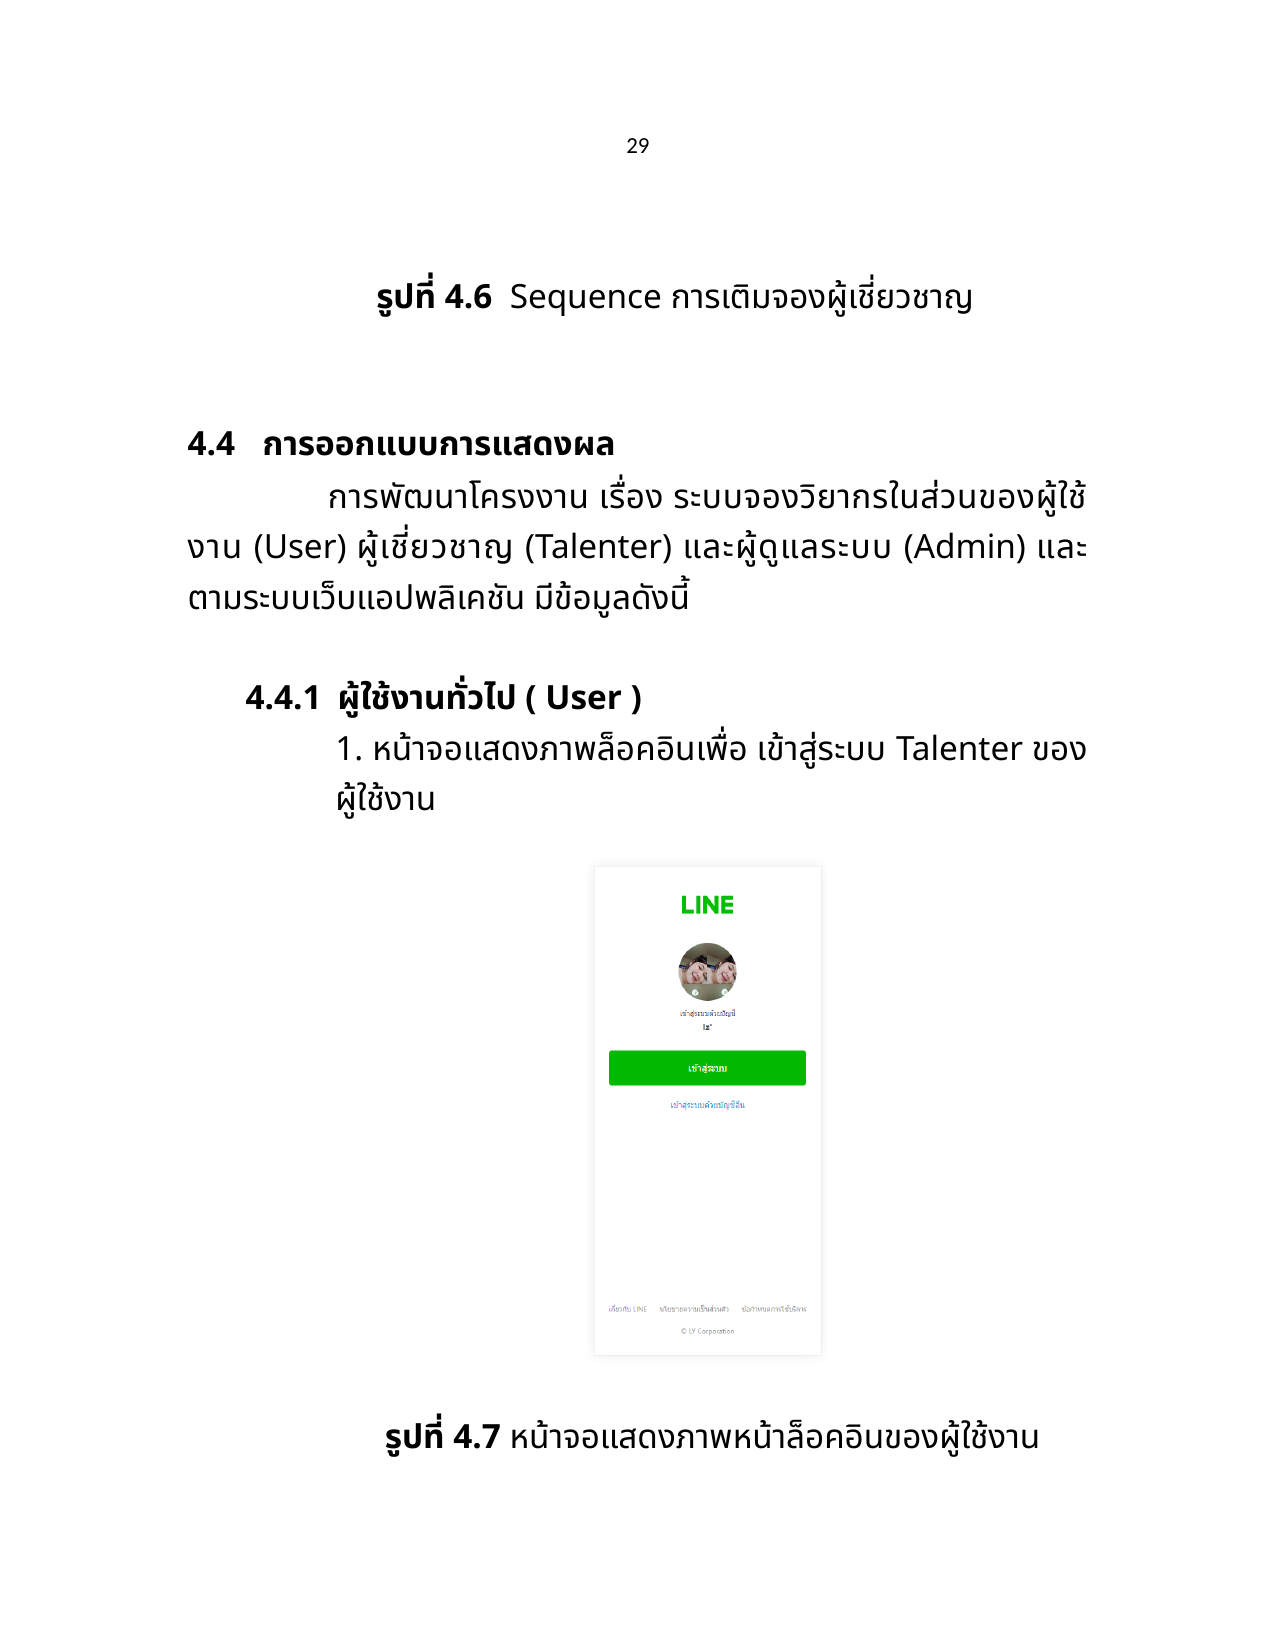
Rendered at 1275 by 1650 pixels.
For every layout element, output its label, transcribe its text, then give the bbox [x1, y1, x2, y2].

list ผู้ใช้งานทั่วไป ( User ) [245, 674, 1087, 724]
list การออกแบบการแสดงผล [187, 420, 1087, 471]
text การพัฒนาโครงงาน เรื่อง ระบบจองวิยากรในส่วนของผู้ใช้งาน (User) ผู้เชี่ยวชาญ (Talenter) และผู้ดูแลระบบ (Admin) และ ตามระบบเว็บแอปพลิเคชัน มีข้อมูลดังนี้ [187, 473, 1087, 624]
list 1. หน้าจอแสดงภาพล็อคอินเพื่อ เข้าสู่ระบบ Talenter ของผู้ใช้งาน [335, 724, 1087, 826]
list รูปที่ 4.6 Sequence การเติมจองผู้เชี่ยวชาญ [262, 272, 1087, 323]
list รูปที่ 4.7 หน้าจอแสดงภาพหน้าล็อคอินของผู้ใช้งาน [337, 1413, 1087, 1463]
picture [586, 857, 828, 1364]
